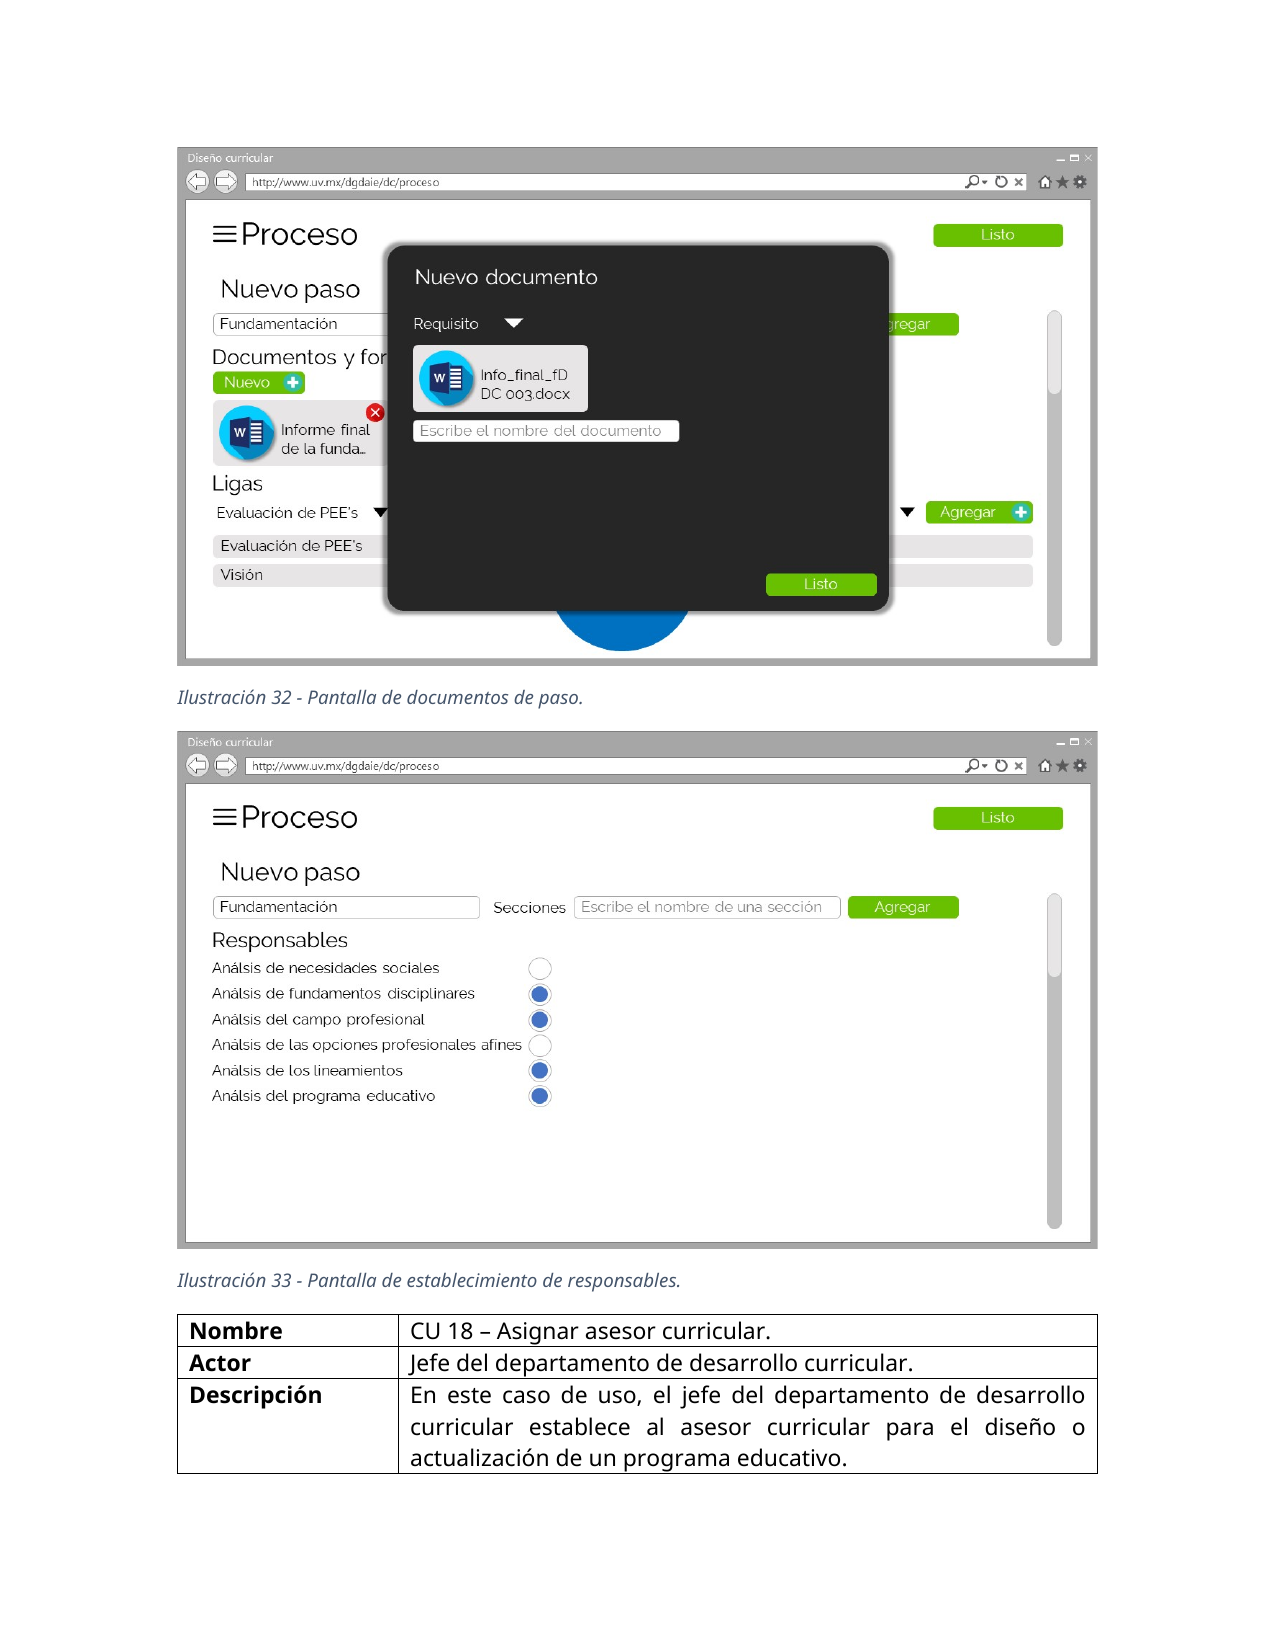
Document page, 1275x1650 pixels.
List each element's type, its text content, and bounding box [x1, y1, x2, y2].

table_cell Actor [178, 1347, 398, 1378]
table_header CU 18 – Asignar asesor curricular. [399, 1315, 1097, 1346]
table_header Nombre [178, 1315, 398, 1346]
table_cell Jefe del departamento de desarrollo curricular. [399, 1347, 1097, 1378]
text Ilustración 33 - Pantalla de establecimiento de responsables. [177, 1267, 1098, 1293]
picture [177, 730, 1098, 1249]
picture [177, 147, 1098, 666]
table_cell Descripción [178, 1379, 398, 1473]
table_cell En este caso de uso, el jefe del departamento de desarrollo curricular establece al asesor curricular para el diseño o actualización de un programa educativo. [399, 1379, 1097, 1473]
text Ilustración 32 - Pantalla de documentos de paso. [177, 684, 1098, 710]
